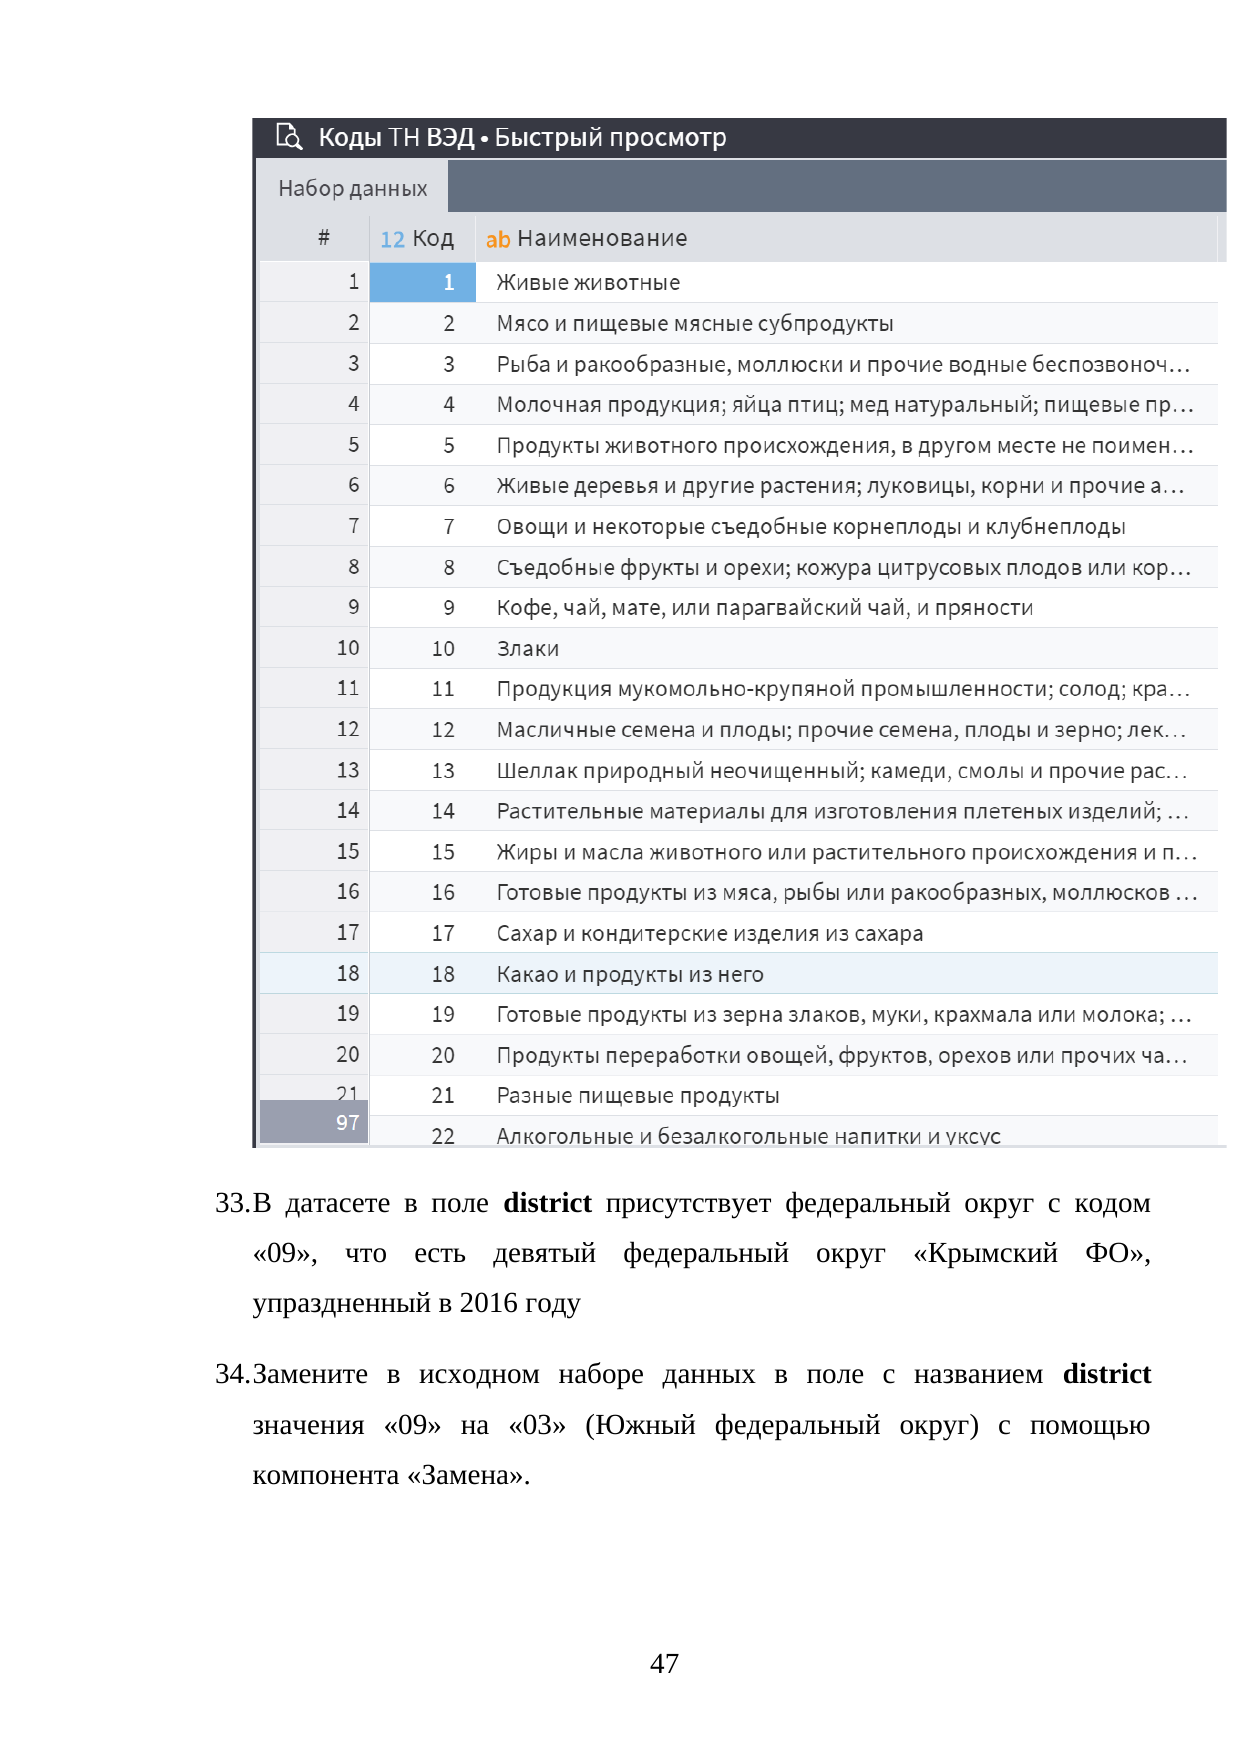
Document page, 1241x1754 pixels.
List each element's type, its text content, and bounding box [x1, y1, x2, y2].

list В датасете в поле district присутствует федеральный округ с кодом «09», что есть девятый федеральный округ «Крымский ФО», упраздненный в 2016 году [215, 1185, 1152, 1319]
picture [252, 118, 1227, 1148]
list Замените в исходном наборе данных в поле с названием district значения «09» на «03» (Южный федеральный округ) с помощью компонента «Замена». [215, 1357, 1152, 1491]
